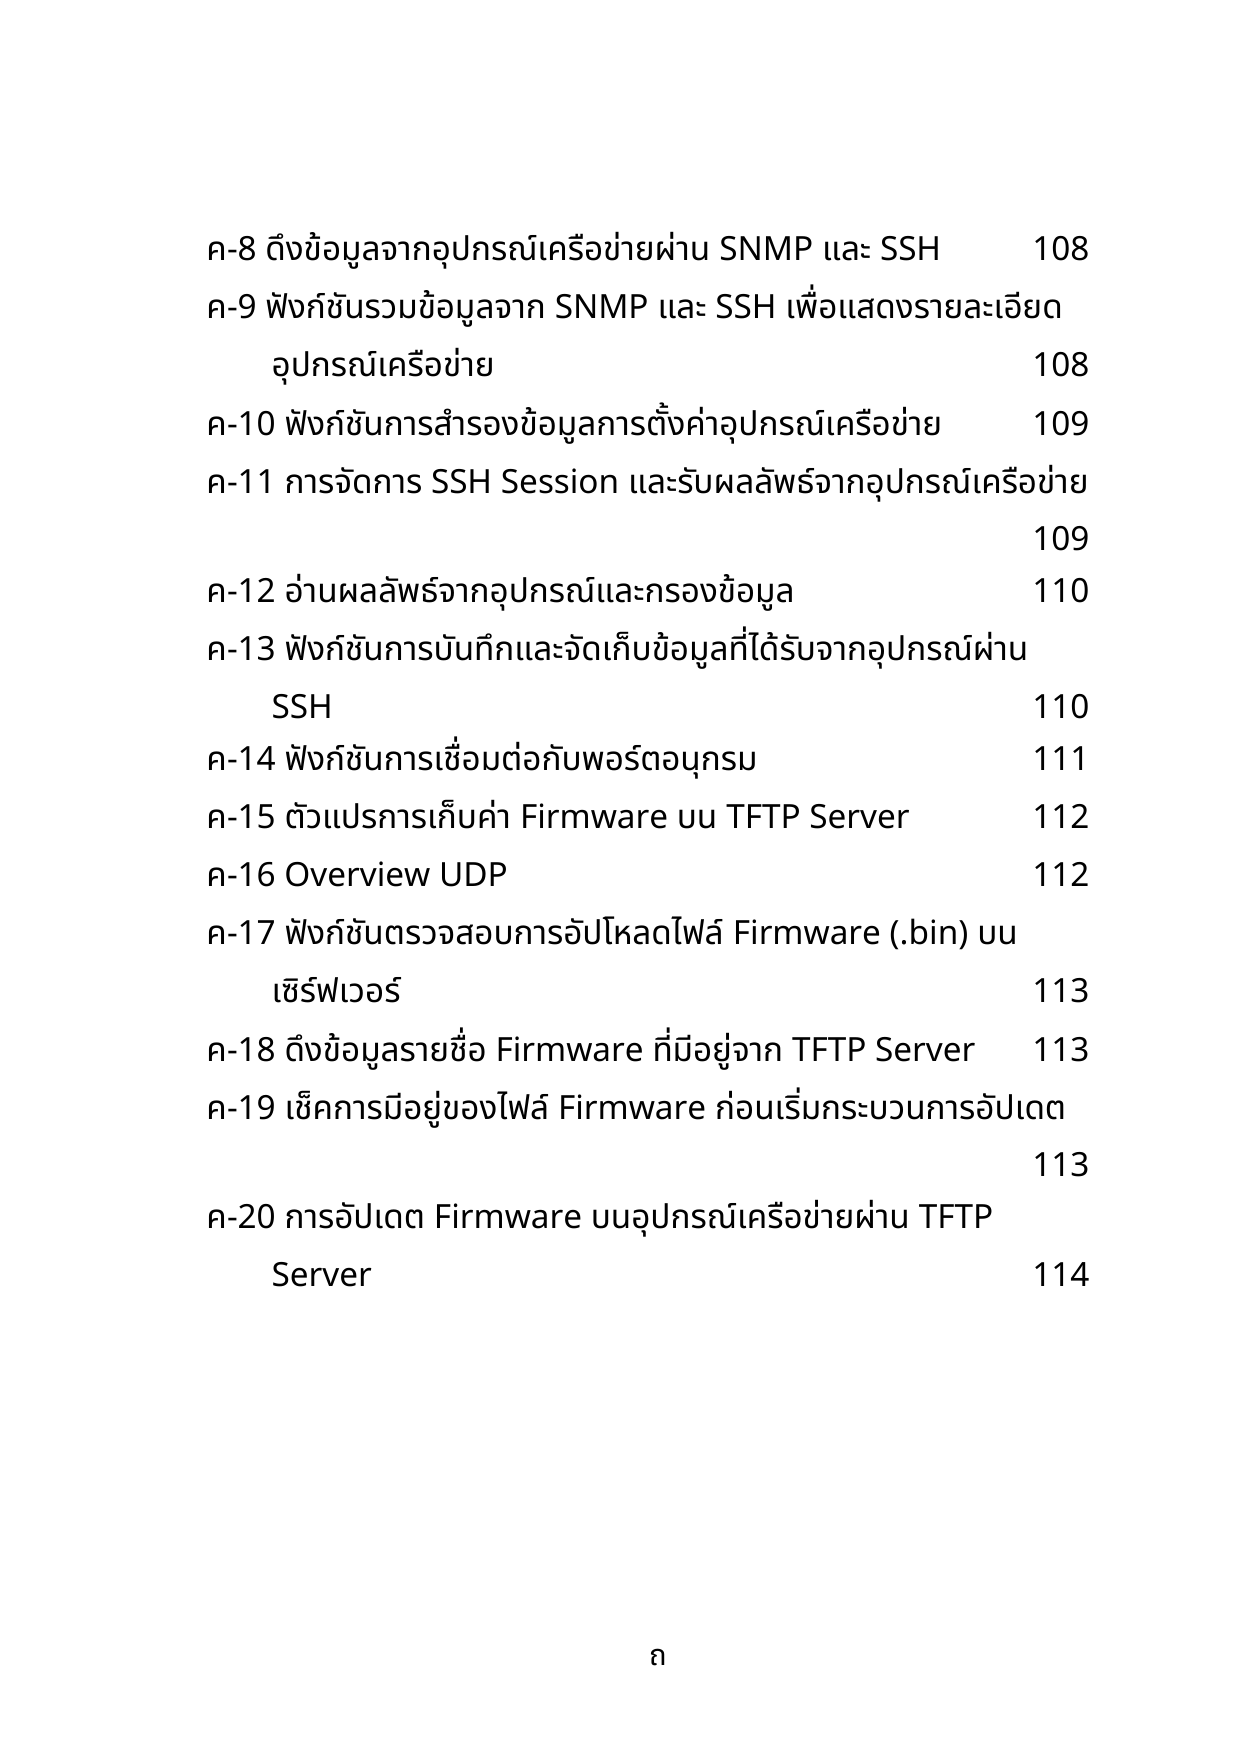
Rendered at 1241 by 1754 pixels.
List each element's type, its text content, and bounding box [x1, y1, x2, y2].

text ค-20 การอัปเดต Firmware บนอุปกรณ์เครือข่ายผ่าน TFTP Server 114 [206, 1193, 1090, 1296]
text ค-13 ฟังก์ชันการบันทึกและจัดเก็บข้อมูลที่ได้รับจากอุปกรณ์ผ่าน SSH 110 [206, 625, 1090, 728]
text ค-12 อ่านผลลัพธ์จากอุปกรณ์และกรองข้อมูล 110 [206, 567, 1090, 618]
text ค-10 ฟังก์ชันการสำรองข้อมูลการตั้งค่าอุปกรณ์เครือข่าย 109 [206, 399, 1090, 450]
text ค-8 ดึงข้อมูลจากอุปกรณ์เครือข่ายผ่าน SNMP และ SSH 108 [206, 225, 1090, 276]
text ค-17 ฟังก์ชันตรวจสอบการอัปโหลดไฟล์ Firmware (.bin) บนเซิร์ฟเวอร์ 113 [206, 909, 1090, 1018]
text ค-18 ดึงข้อมูลรายชื่อ Firmware ที่มีอยู่จาก TFTP Server 113 [206, 1025, 1090, 1076]
text ค-19 เช็คการมีอยู่ของไฟล์ Firmware ก่อนเริ่มกระบวนการอัปเดต 113 [206, 1083, 1090, 1186]
text ค-9 ฟังก์ชันรวมข้อมูลจาก SNMP และ SSH เพื่อแสดงรายละเอียดอุปกรณ์เครือข่าย 108 [206, 283, 1090, 392]
text ค-16 Overview UDP 112 [206, 851, 1090, 902]
text ค-14 ฟังก์ชันการเชื่อมต่อกับพอร์ตอนุกรม 111 [206, 735, 1090, 785]
text ค-11 การจัดการ SSH Session และรับผลลัพธ์จากอุปกรณ์เครือข่าย 109 [206, 457, 1090, 560]
text ค-15 ตัวแปรการเก็บค่า Firmware บน TFTP Server 112 [206, 793, 1090, 843]
